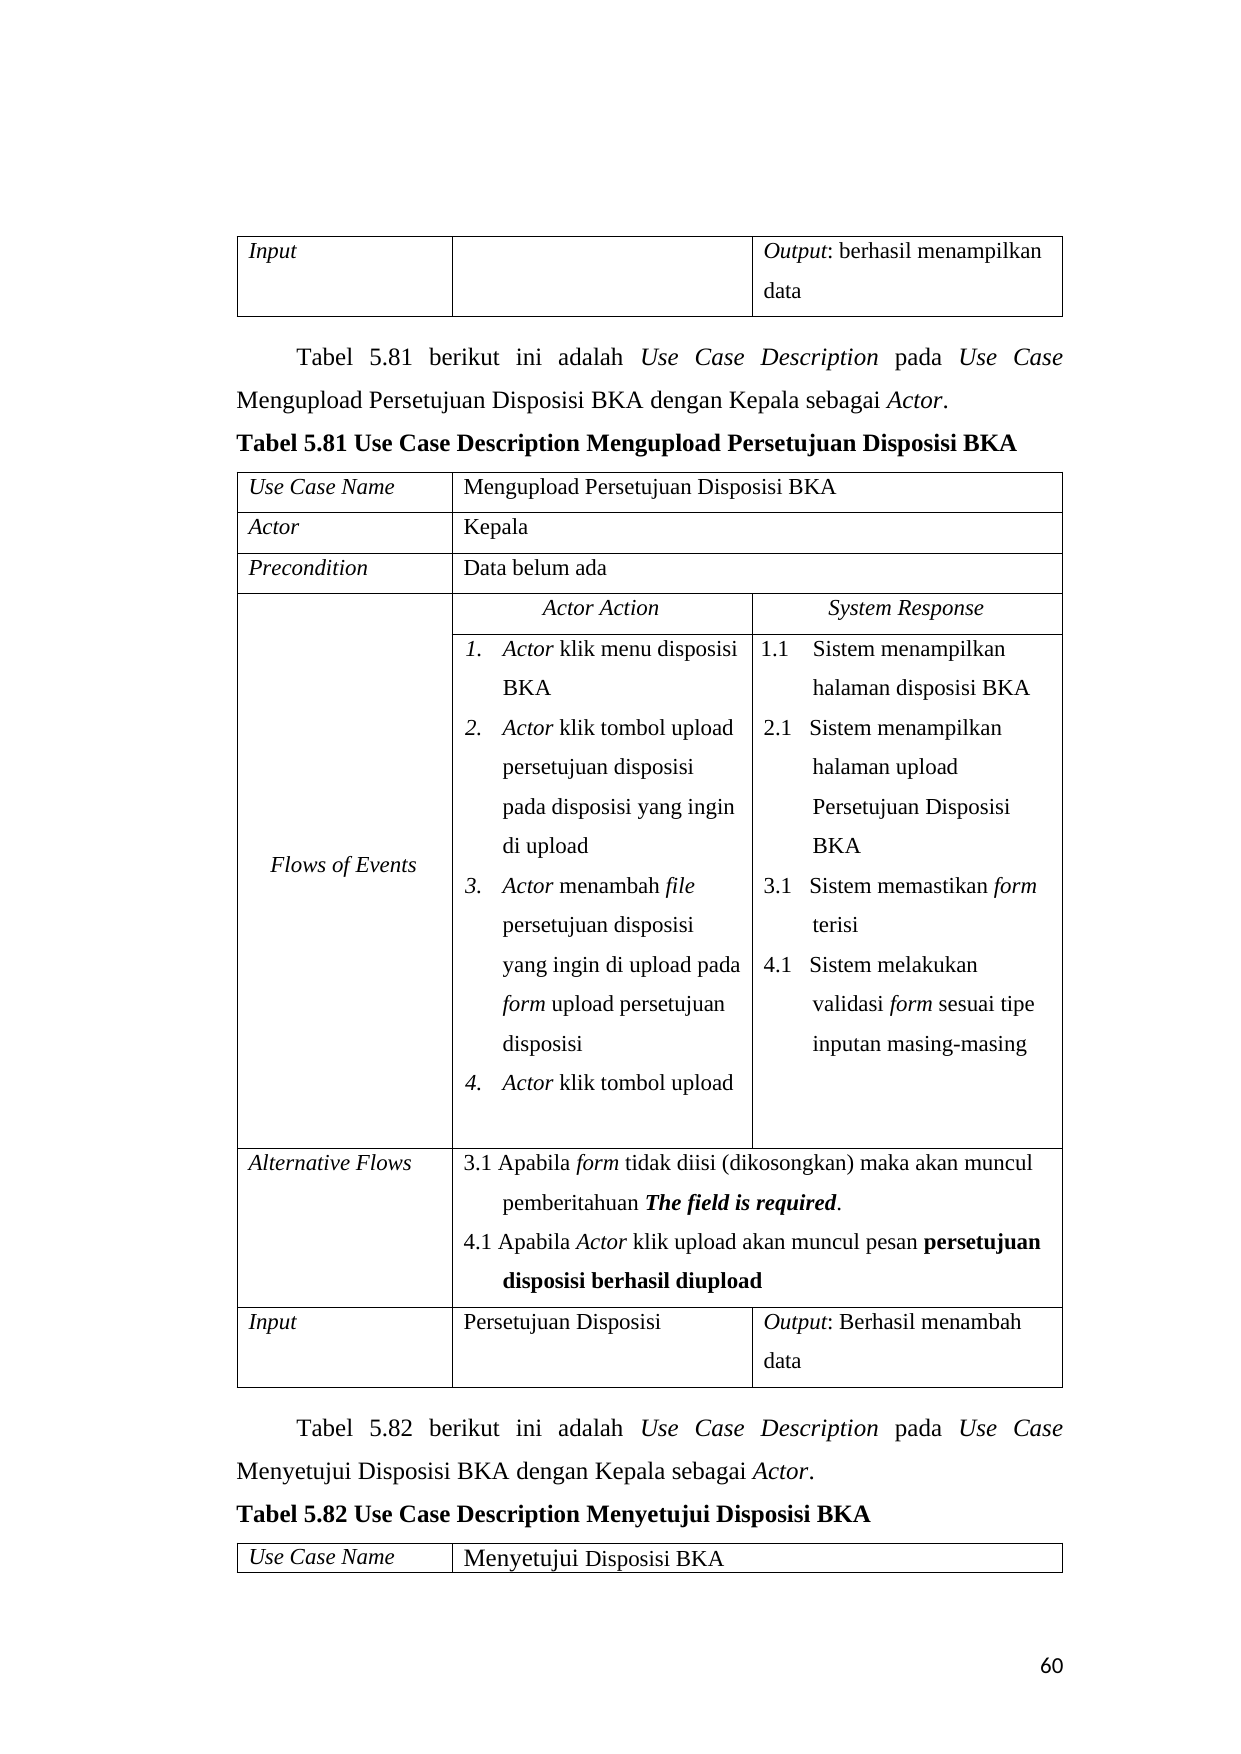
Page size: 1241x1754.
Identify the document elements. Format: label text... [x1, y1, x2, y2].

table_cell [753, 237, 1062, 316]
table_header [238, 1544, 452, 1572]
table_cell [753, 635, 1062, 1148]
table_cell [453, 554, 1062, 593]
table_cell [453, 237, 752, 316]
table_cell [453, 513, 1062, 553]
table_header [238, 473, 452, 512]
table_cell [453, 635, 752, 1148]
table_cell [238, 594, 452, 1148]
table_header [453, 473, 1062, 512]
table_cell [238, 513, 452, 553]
text Tabel 5.81 berikut ini adalah Use Case Description pada Use Case Mengupload Persetujuan Disposisi BKA dengan Kepala sebagai Actor. [236, 342, 1063, 414]
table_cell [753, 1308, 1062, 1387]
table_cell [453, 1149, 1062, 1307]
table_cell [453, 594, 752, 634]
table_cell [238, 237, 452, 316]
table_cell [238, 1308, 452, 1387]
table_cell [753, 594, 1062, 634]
text Tabel 5.81 Use Case Description Mengupload Persetujuan Disposisi BKA [236, 428, 1063, 457]
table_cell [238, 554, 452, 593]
text Tabel 5.82 berikut ini adalah Use Case Description pada Use Case Menyetujui Disposisi BKA dengan Kepala sebagai Actor. [236, 1413, 1063, 1485]
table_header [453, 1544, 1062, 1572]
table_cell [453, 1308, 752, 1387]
text Tabel 5.82 Use Case Description Menyetujui Disposisi BKA [236, 1499, 1063, 1528]
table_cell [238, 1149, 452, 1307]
